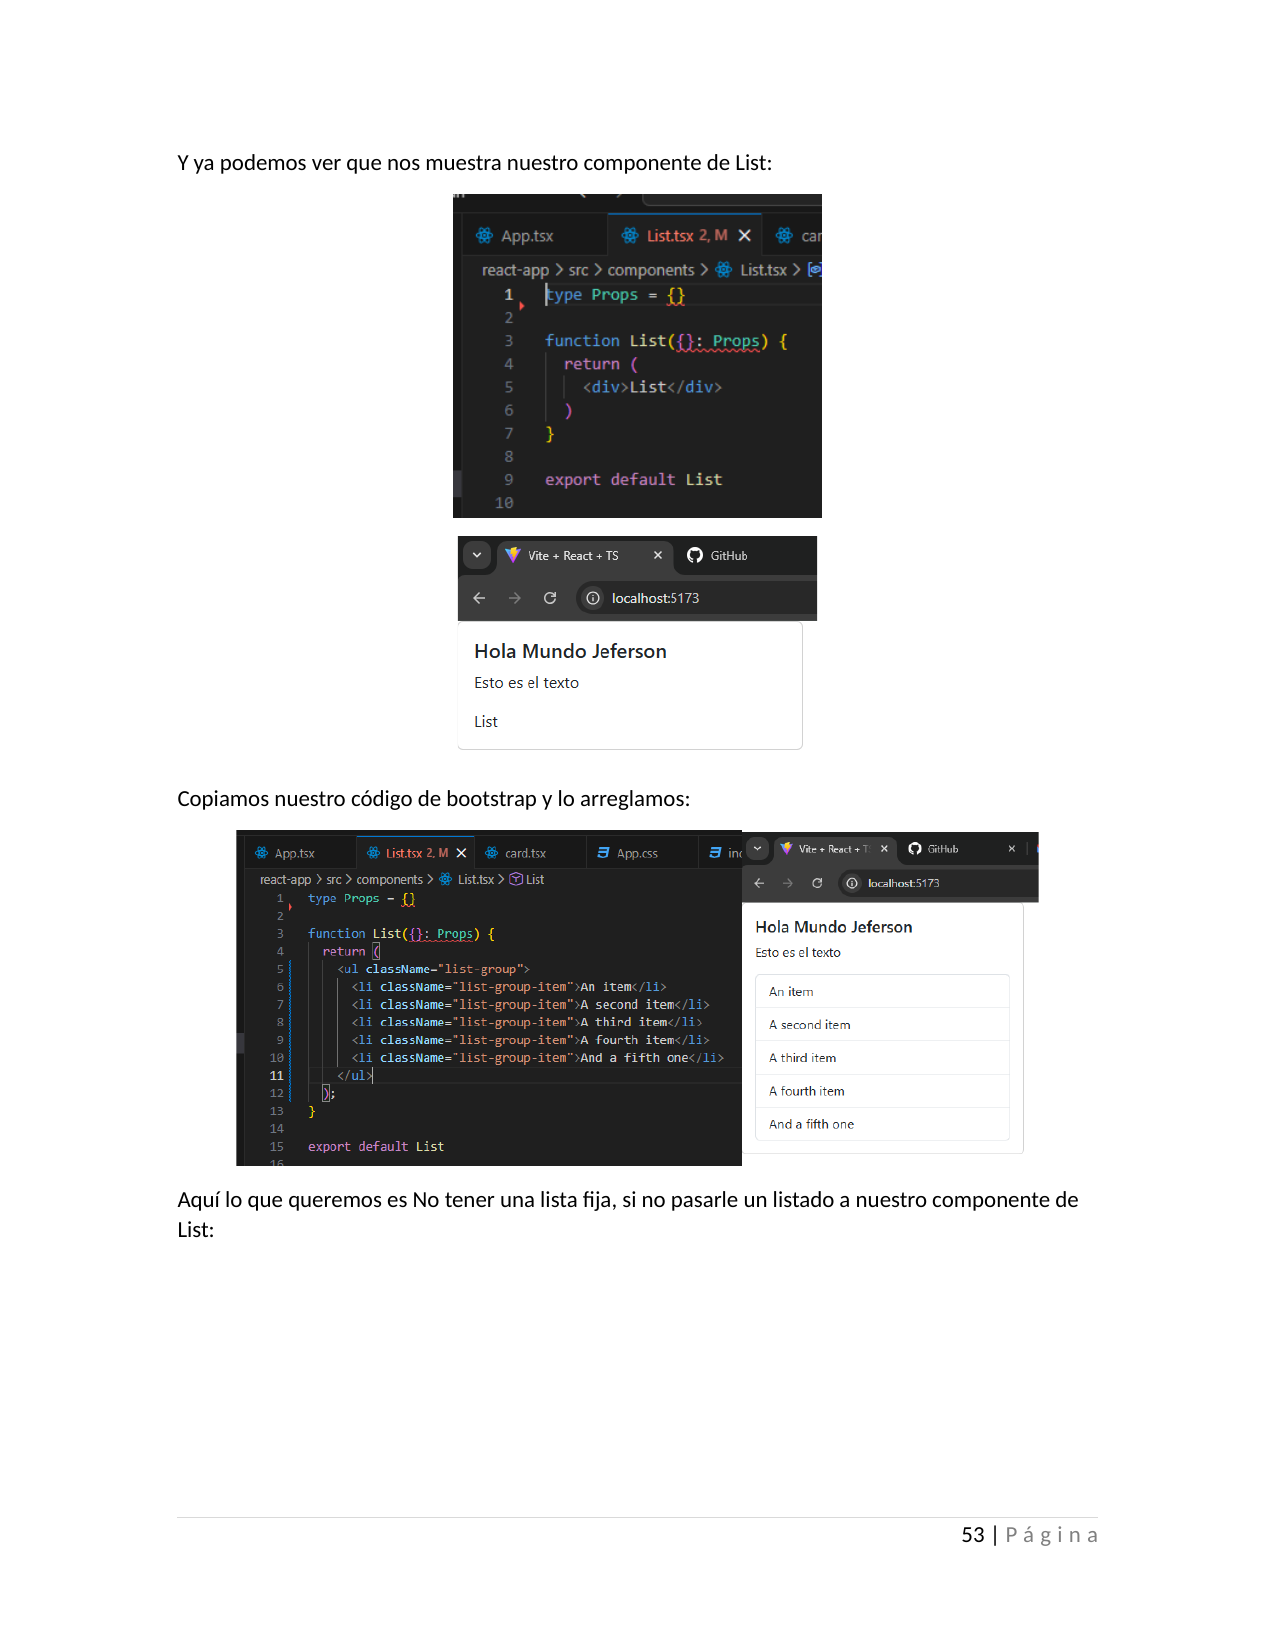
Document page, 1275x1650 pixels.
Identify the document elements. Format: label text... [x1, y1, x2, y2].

text Y ya podemos ver que nos muestra nuestro componente de List: [177, 148, 1098, 176]
picture [236, 830, 1039, 1166]
text Aquí lo que queremos es No tener una lista fija, si no pasarle un listado a nuestro componente de List: [177, 1185, 1098, 1243]
picture [457, 536, 818, 765]
picture [453, 194, 822, 518]
text Copiamos nuestro código de bootstrap y lo arreglamos: [177, 784, 1098, 812]
